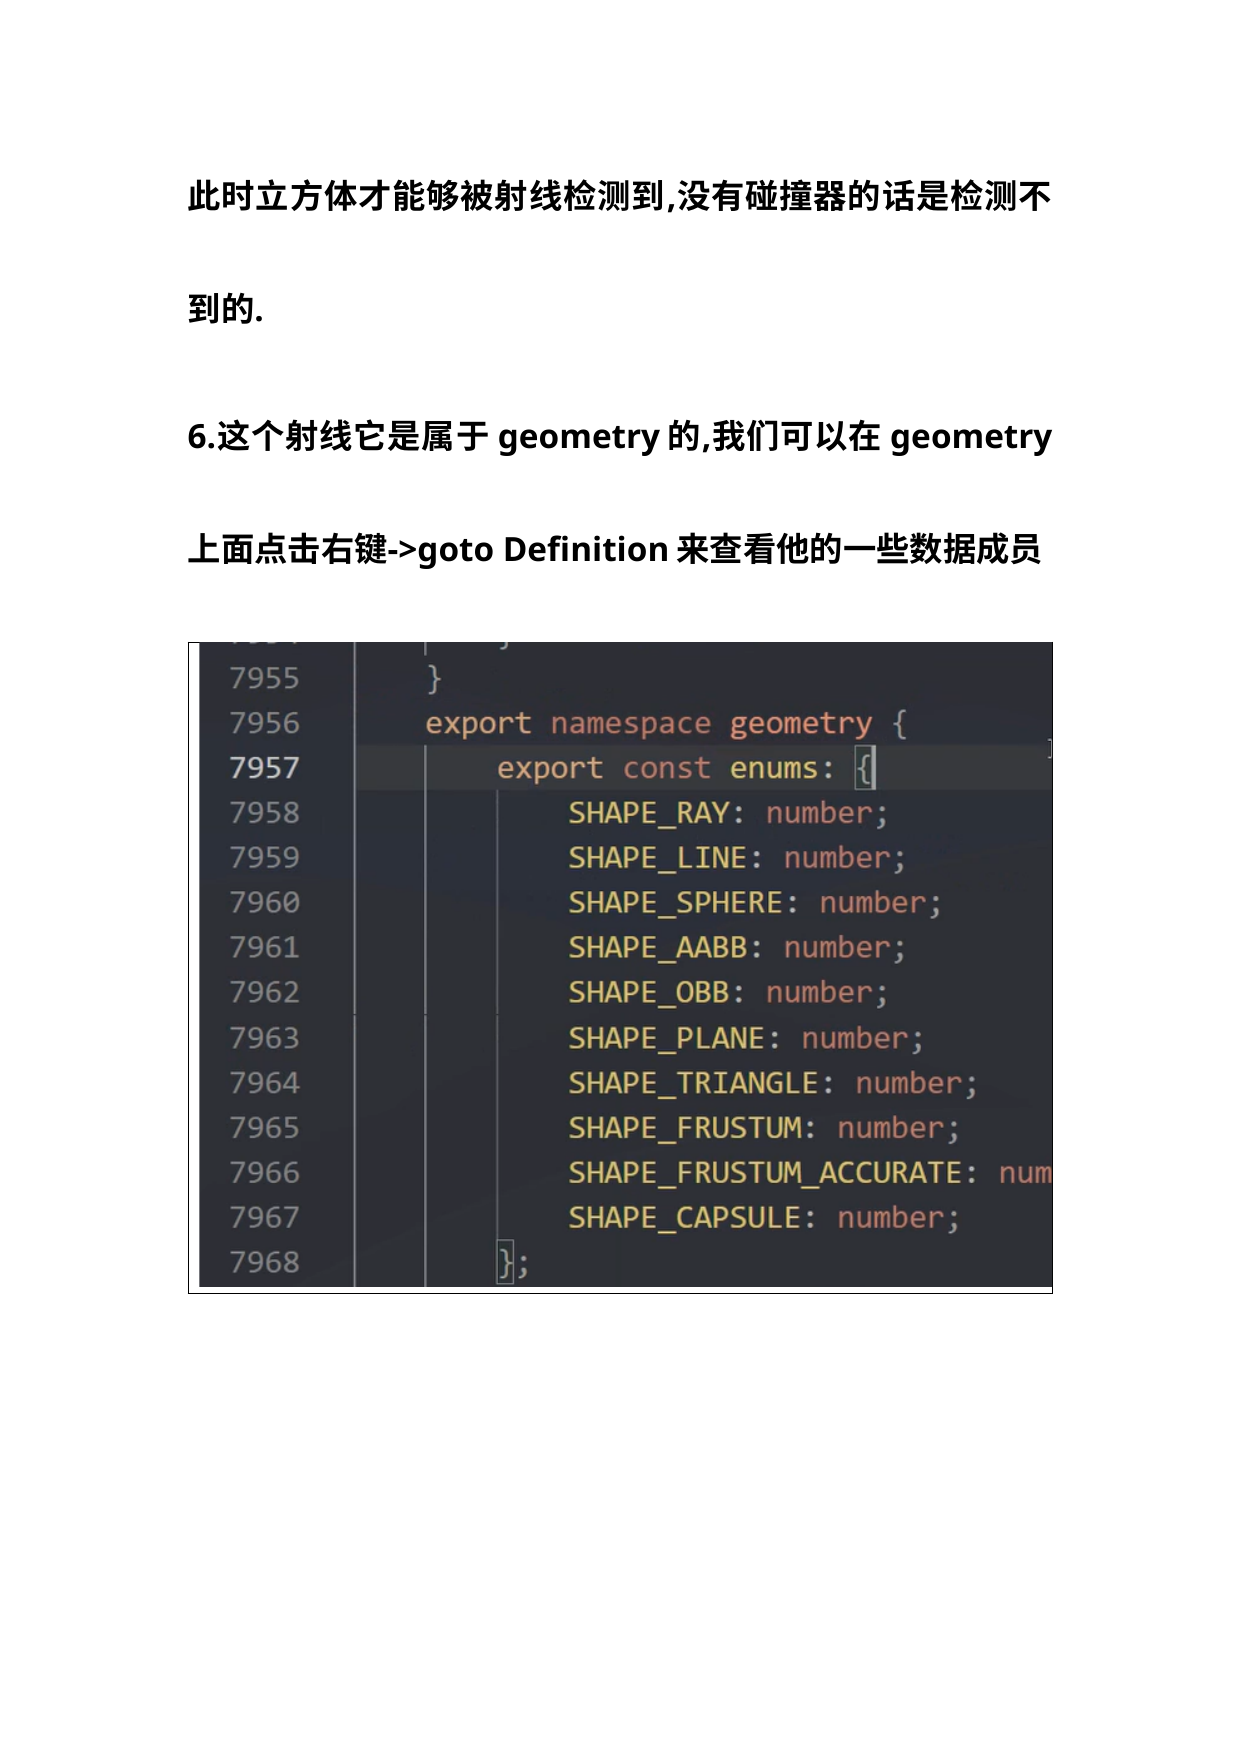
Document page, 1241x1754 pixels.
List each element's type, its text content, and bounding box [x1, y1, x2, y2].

table_header [189, 643, 1052, 1293]
subtitle 此时立方体才能够被射线检测到,没有碰撞器的话是检测不到的. [187, 162, 1053, 339]
picture [199, 642, 1053, 1287]
subtitle 6.这个射线它是属于geometry的,我们可以在geometry上面点击右键->goto Definition来查看他的一些数据成员 [187, 402, 1053, 579]
